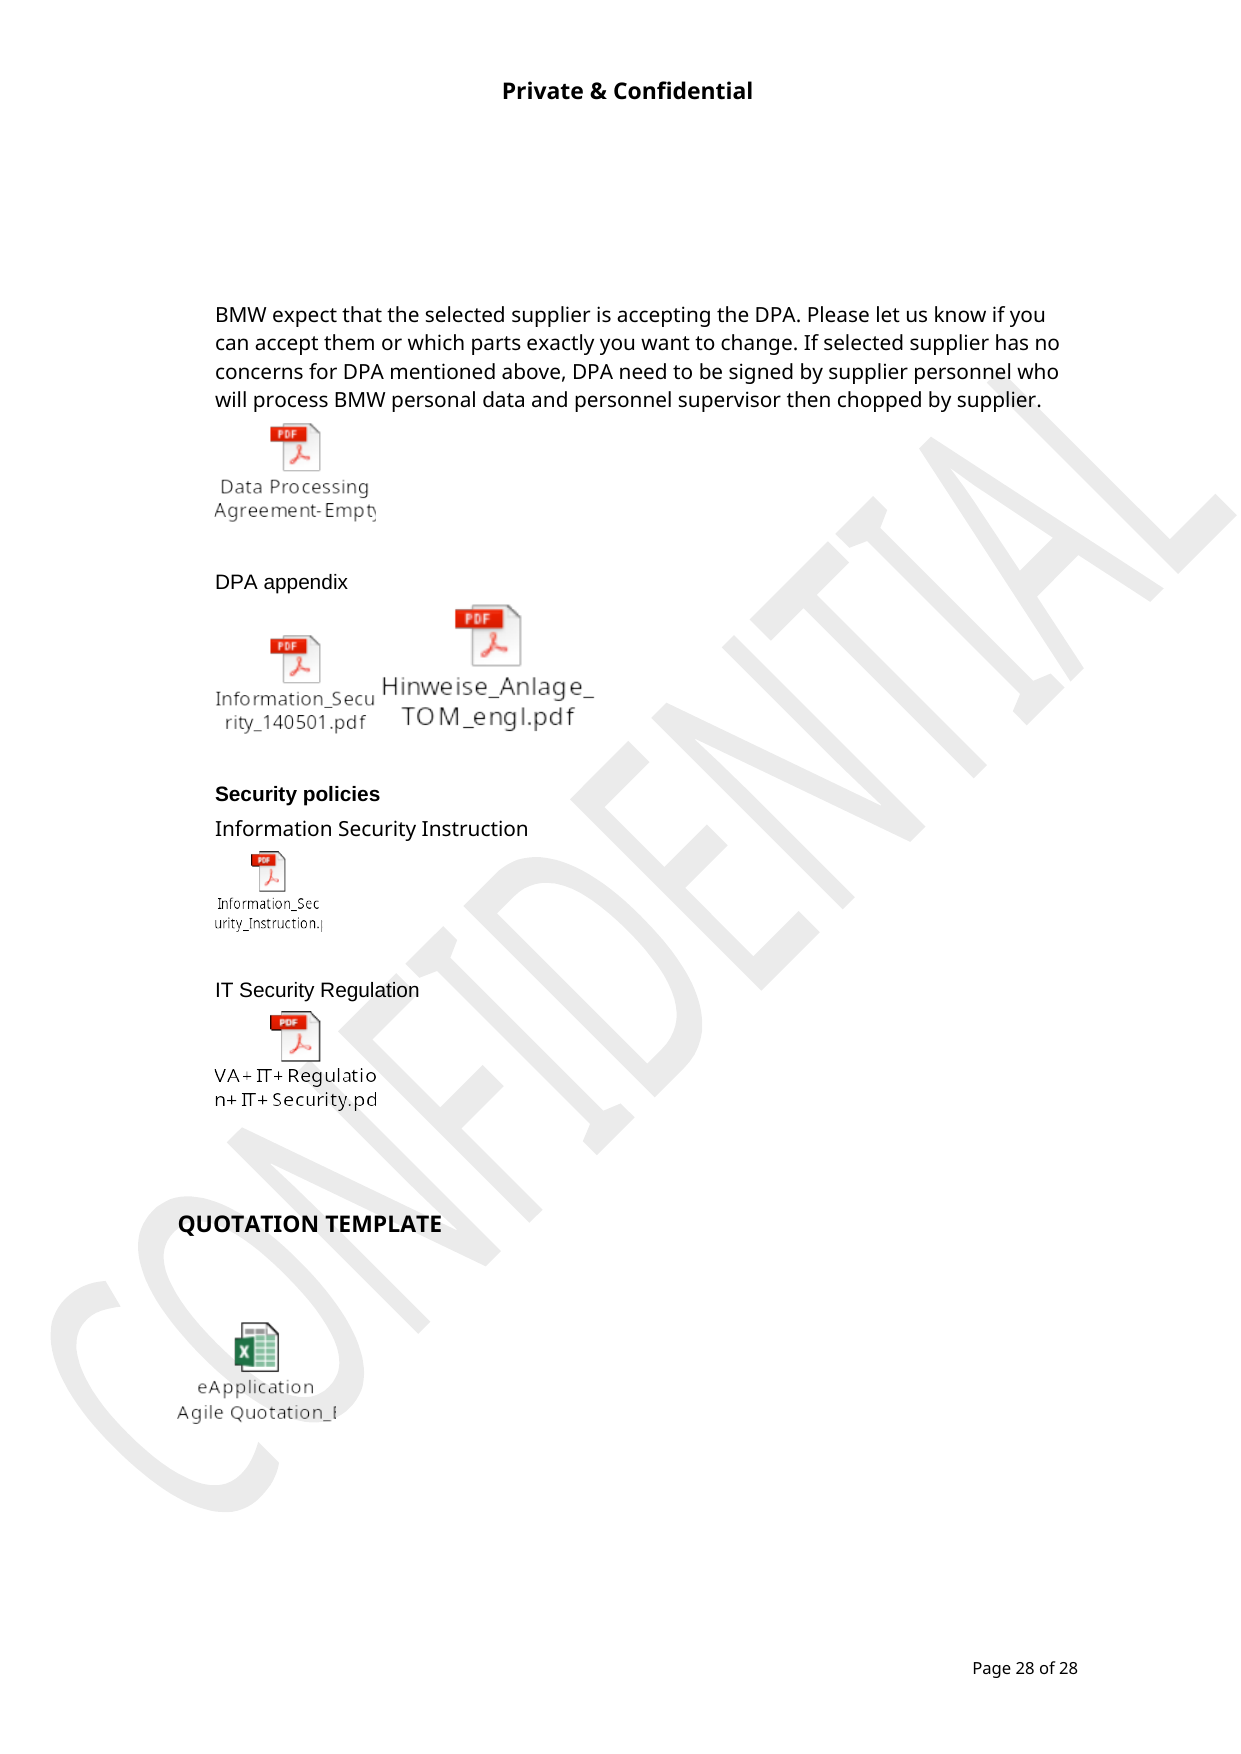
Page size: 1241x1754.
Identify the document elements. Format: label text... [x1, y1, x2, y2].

text IT Security Regulation [215, 978, 1078, 1002]
subtitle Quotation Template [177, 1208, 1078, 1239]
text Information Security Instruction [215, 814, 1078, 843]
text DPA appendix [215, 570, 1078, 594]
text Security policies [215, 782, 1078, 806]
text BMW expect that the selected supplier is accepting the DPA. Please let us know if you can accept them or which parts exactly you want to change. If selected supplier has no concerns for DPA mentioned above, DPA need to be signed by supplier personnel who will process BMW personal data and personnel supervisor then chopped by supplier. [215, 300, 1078, 414]
